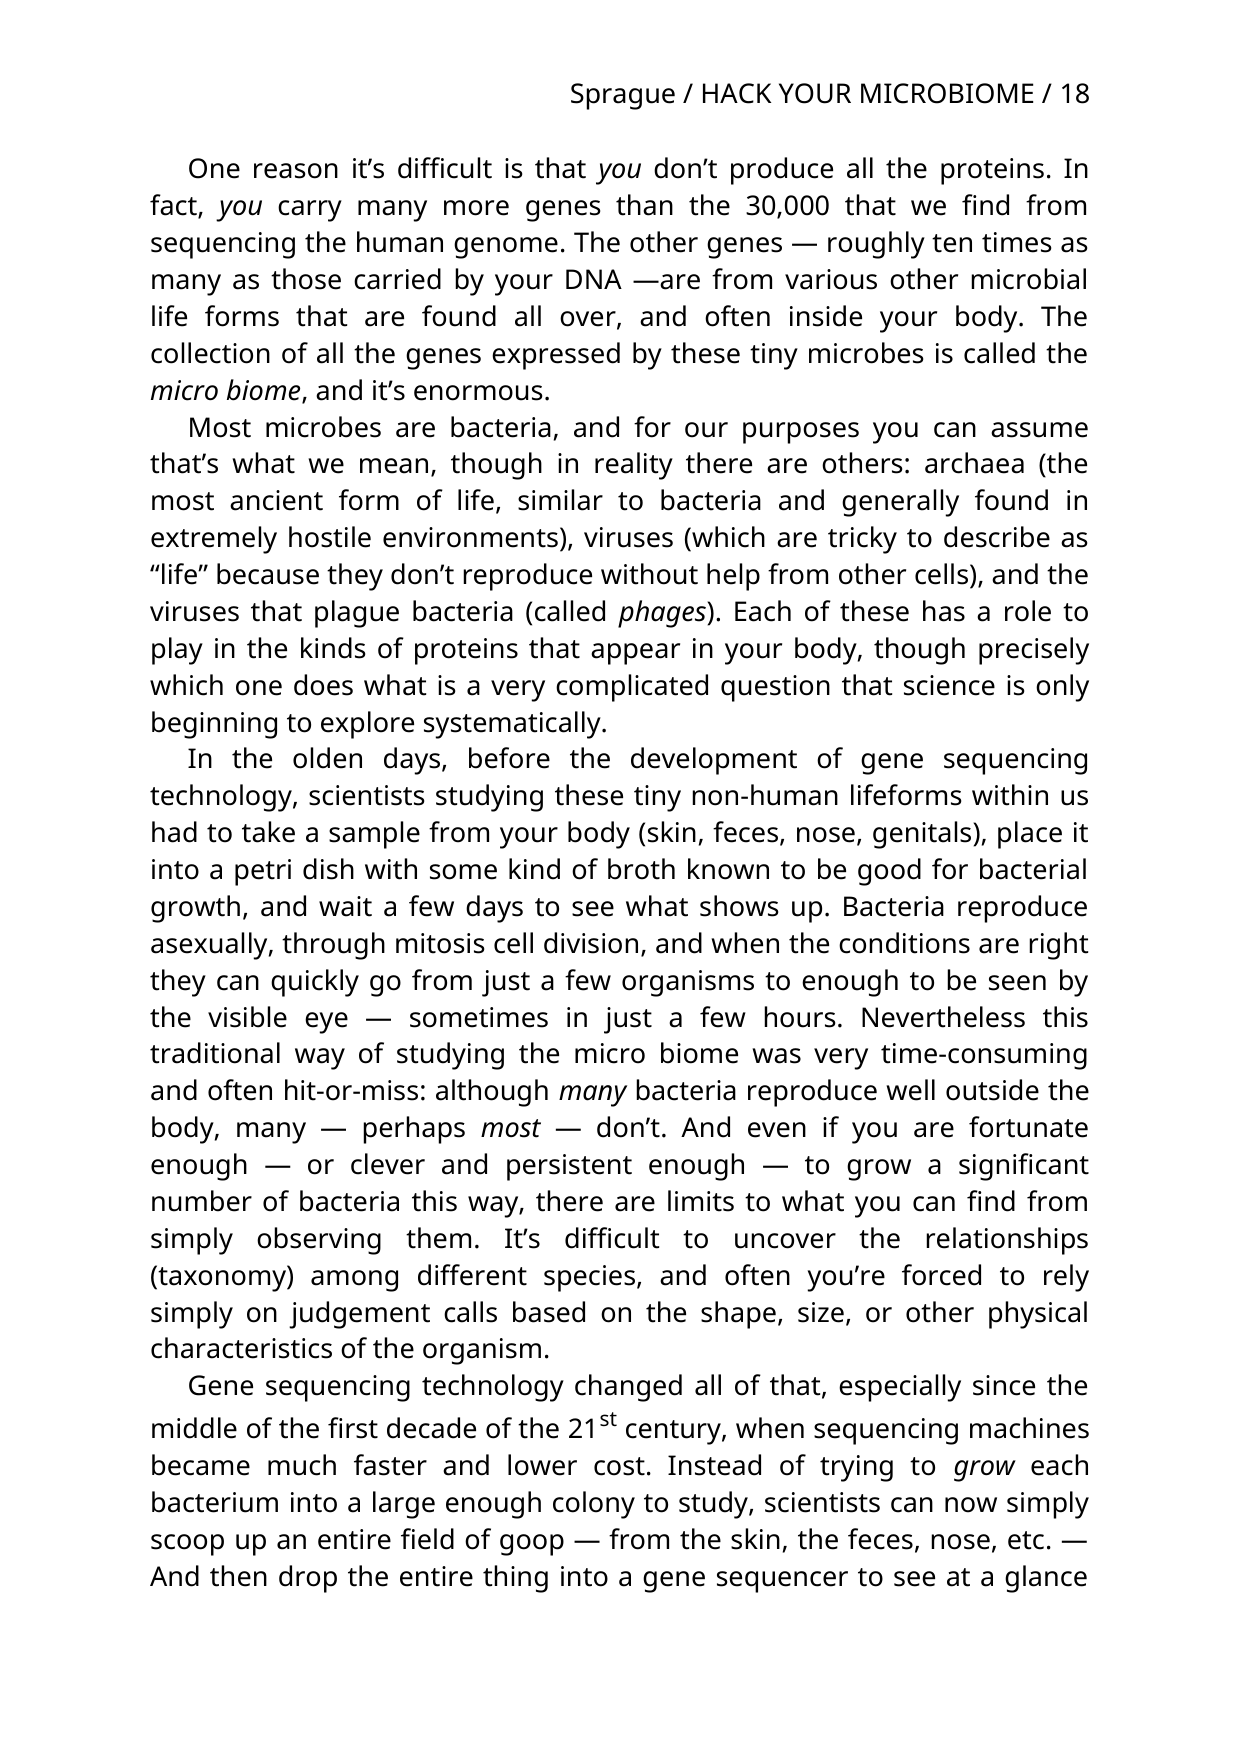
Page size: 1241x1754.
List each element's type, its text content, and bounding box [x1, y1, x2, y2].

text Most microbes are bacteria, and for our purposes you can assume that’s what we mean, though in reality there are others: archaea (the most ancient form of life, similar to bacteria and generally found in extremely hostile environments), viruses (which are tricky to describe as “life” because they don’t reproduce without help from other cells), and the viruses that plague bacteria (called phages). Each of these has a role to play in the kinds of proteins that appear in your body, though precisely which one does what is a very complicated question that science is only beginning to explore systematically. [150, 408, 1090, 740]
text One reason it’s difficult is that you don’t produce all the proteins. In fact, you carry many more genes than the 30,000 that we find from sequencing the human genome. The other genes — roughly ten times as many as those carried by your DNA —are from various other microbial life forms that are found all over, and often inside your body. The collection of all the genes expressed by these tiny microbes is called the micro biome, and it’s enormous. [150, 150, 1090, 408]
text In the olden days, before the development of gene sequencing technology, scientists studying these tiny non-human lifeforms within us had to take a sample from your body (skin, feces, nose, genitals), place it into a petri dish with some kind of broth known to be good for bacterial growth, and wait a few days to see what shows up. Bacteria reproduce asexually, through mitosis cell division, and when the conditions are right they can quickly go from just a few organisms to enough to be seen by the visible eye — sometimes in just a few hours. Nevertheless this traditional way of studying the micro biome was very time-consuming and often hit-or-miss: although many bacteria reproduce well outside the body, many — perhaps most — don’t. And even if you are fortunate enough — or clever and persistent enough — to grow a significant number of bacteria this way, there are limits to what you can find from simply observing them. It’s difficult to uncover the relationships (taxonomy) among different species, and often you’re forced to rely simply on judgement calls based on the shape, size, or other physical characteristics of the organism. [150, 740, 1090, 1367]
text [150, 1367, 1090, 1594]
